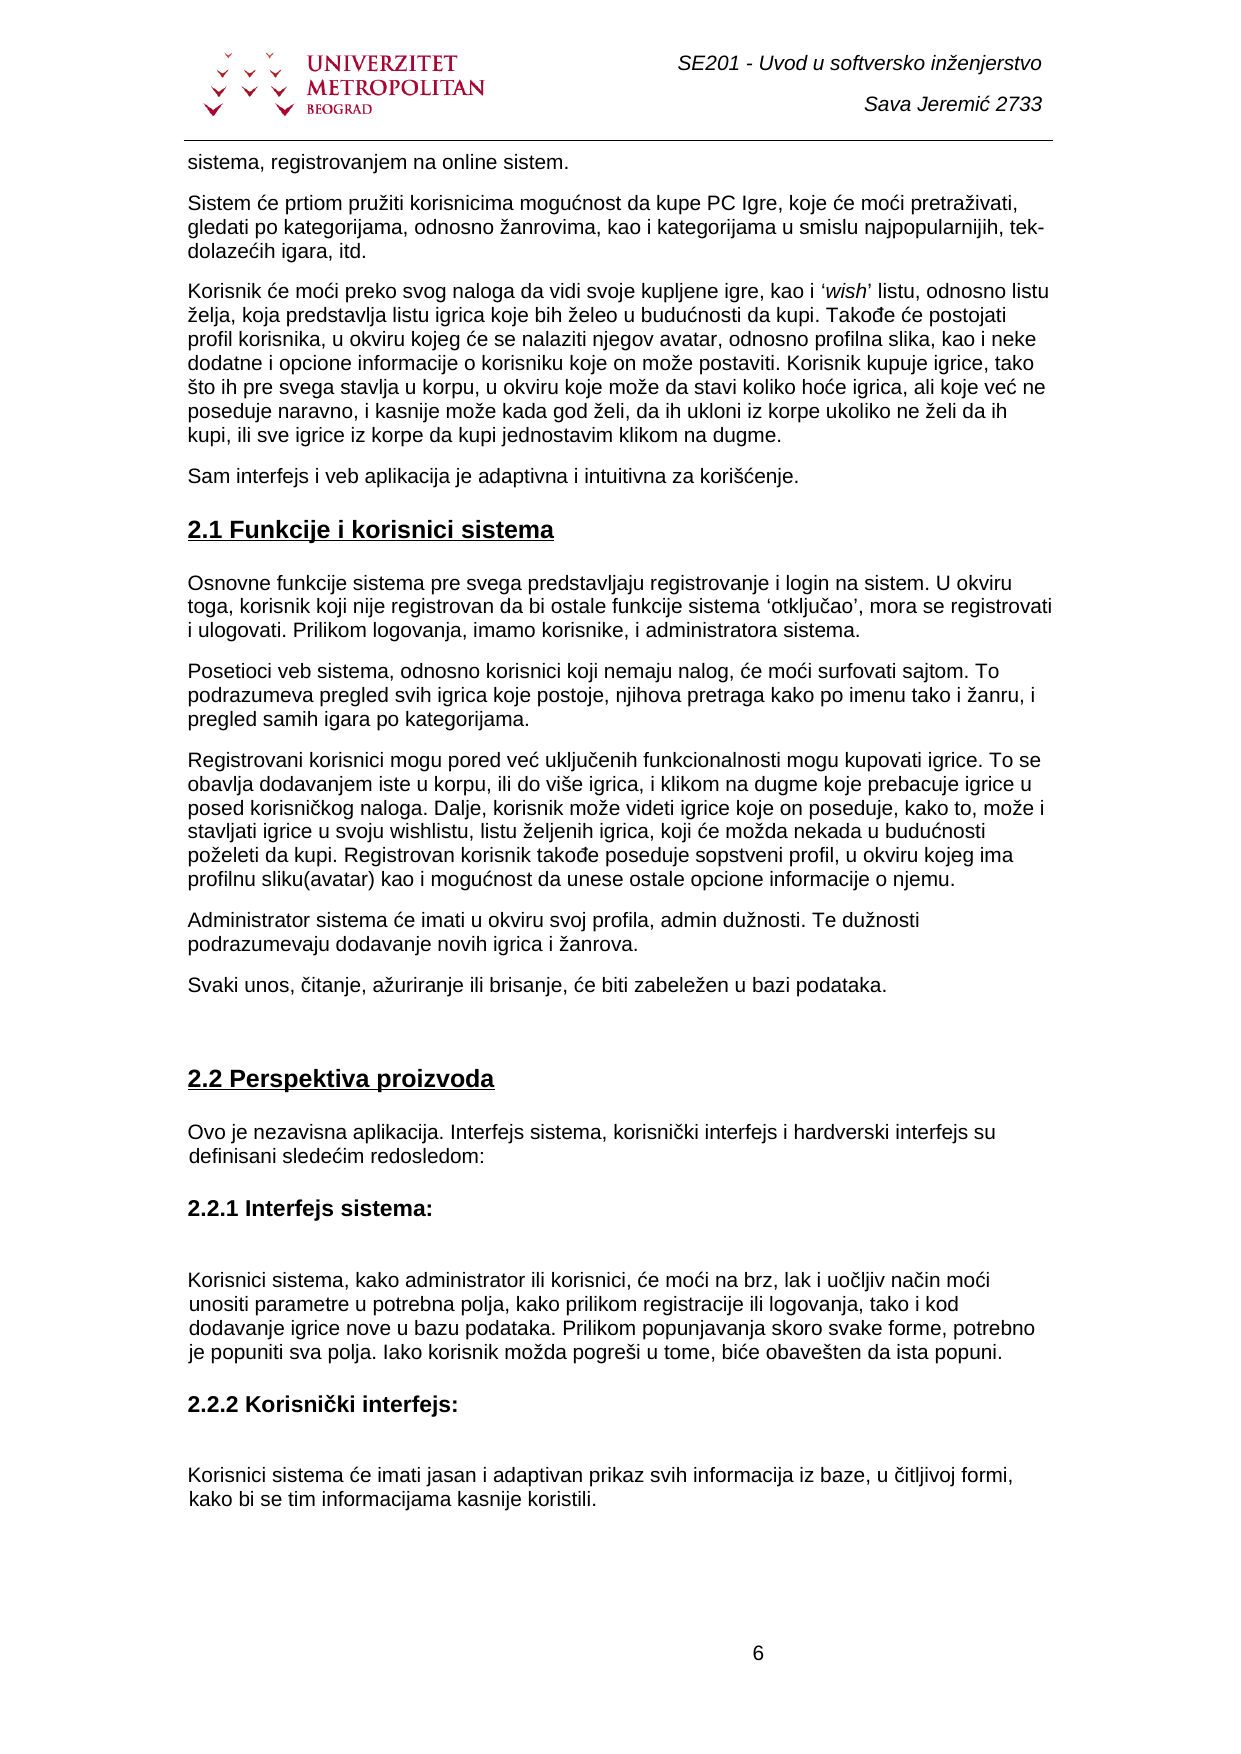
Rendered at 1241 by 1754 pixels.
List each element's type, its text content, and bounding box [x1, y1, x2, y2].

text Korisnici sistema će imati jasan i adaptivan prikaz svih informacija iz baze, u čitljivoj formi, kako bi se tim informacijama kasnije koristili. [187, 1463, 1047, 1511]
text Sistem će prtiom pružiti korisnicima mogućnost da kupe PC Igre, koje će moći pretraživati, gledati po kategorijama, odnosno žanrovima, kao i kategorijama u smislu najpopularnijih, tek-dolazećih igara, itd. [187, 191, 1053, 262]
picture [194, 43, 494, 124]
list Administrator sistema će imati u okviru svoj profila, admin dužnosti. Te dužnosti podrazumevaju dodavanje novih igrica i žanrova. [187, 908, 1053, 956]
subtitle 2.2 Perspektiva proizvoda [187, 1064, 1053, 1093]
subtitle 2.1 Funkcije i korisnici sistema [187, 514, 1053, 543]
subtitle 2.2.2 Korisnički interfejs: [187, 1391, 1053, 1417]
text Sam interfejs i veb aplikacija je adaptivna i intuitivna za korišćenje. [187, 463, 1053, 487]
text Korisnici sistema, kako administrator ili korisnici, će moći na brz, lak i uočljiv način moći unositi parametre u potrebna polja, kako prilikom registracije ili logovanja, tako i kod dodavanje igrice nove u bazu podataka. Prilikom popunjavanja skoro svake forme, potrebno je popuniti sva polja. Iako korisnik možda pogreši u tome, biće obavešten da ista popuni. [187, 1268, 1047, 1363]
subtitle 2.2.1 Interfejs sistema: [187, 1195, 1053, 1221]
list Registrovani korisnici mogu pored već uključenih funkcionalnosti mogu kupovati igrice. To se obavlja dodavanjem iste u korpu, ili do više igrica, i klikom na dugme koje prebacuje igrice u posed korisničkog naloga. Dalje, korisnik može videti igrice koje on poseduje, kako to, može i stavljati igrice u svoju wishlistu, listu željenih igrica, koji će možda nekada u budućnosti poželeti da kupi. Registrovan korisnik takođe poseduje sopstveni profil, u okviru kojeg ima profilnu sliku(avatar) kao i mogućnost da unese ostale opcione informacije o njemu. [187, 747, 1053, 891]
text Korisnik će moći preko svog naloga da vidi svoje kupljene igre, kao i ‘wish’ listu, odnosno listu želja, koja predstavlja listu igrica koje bih želeo u budućnosti da kupi. Takođe će postojati profil korisnika, u okviru kojeg će se nalaziti njegov avatar, odnosno profilna slika, kao i neke dodatne i opcione informacije o korisniku koje on može postaviti. Korisnik kupuje igrice, tako što ih pre svega stavlja u korpu, u okviru koje može da stavi koliko hoće igrica, ali koje već ne poseduje naravno, i kasnije može kada god želi, da ih ukloni iz korpe ukoliko ne želi da ih kupi, ili sve igrice iz korpe da kupi jednostavim klikom na dugme. [187, 279, 1053, 447]
text Osnovne funkcije sistema pre svega predstavljaju registrovanje i login na sistem. U okviru toga, korisnik koji nije registrovan da bi ostale funkcije sistema ‘otključao’, mora se registrovati i ulogovati. Prilikom logovanja, imamo korisnike, i administratora sistema. [187, 570, 1053, 642]
text Ovo je nezavisna aplikacija. Interfejs sistema, korisnički interfejs i hardverski interfejs su definisani sledećim redosledom: [187, 1120, 1047, 1168]
list Svaki unos, čitanje, ažuriranje ili brisanje, će biti zabeležen u bazi podataka. [187, 972, 1053, 996]
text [187, 150, 1053, 174]
list Posetioci veb sistema, odnosno korisnici koji nemaju nalog, će moći surfovati sajtom. To podrazumeva pregled svih igrica koje postoje, njihova pretraga kako po imenu tako i žanru, i pregled samih igara po kategorijama. [187, 659, 1053, 731]
